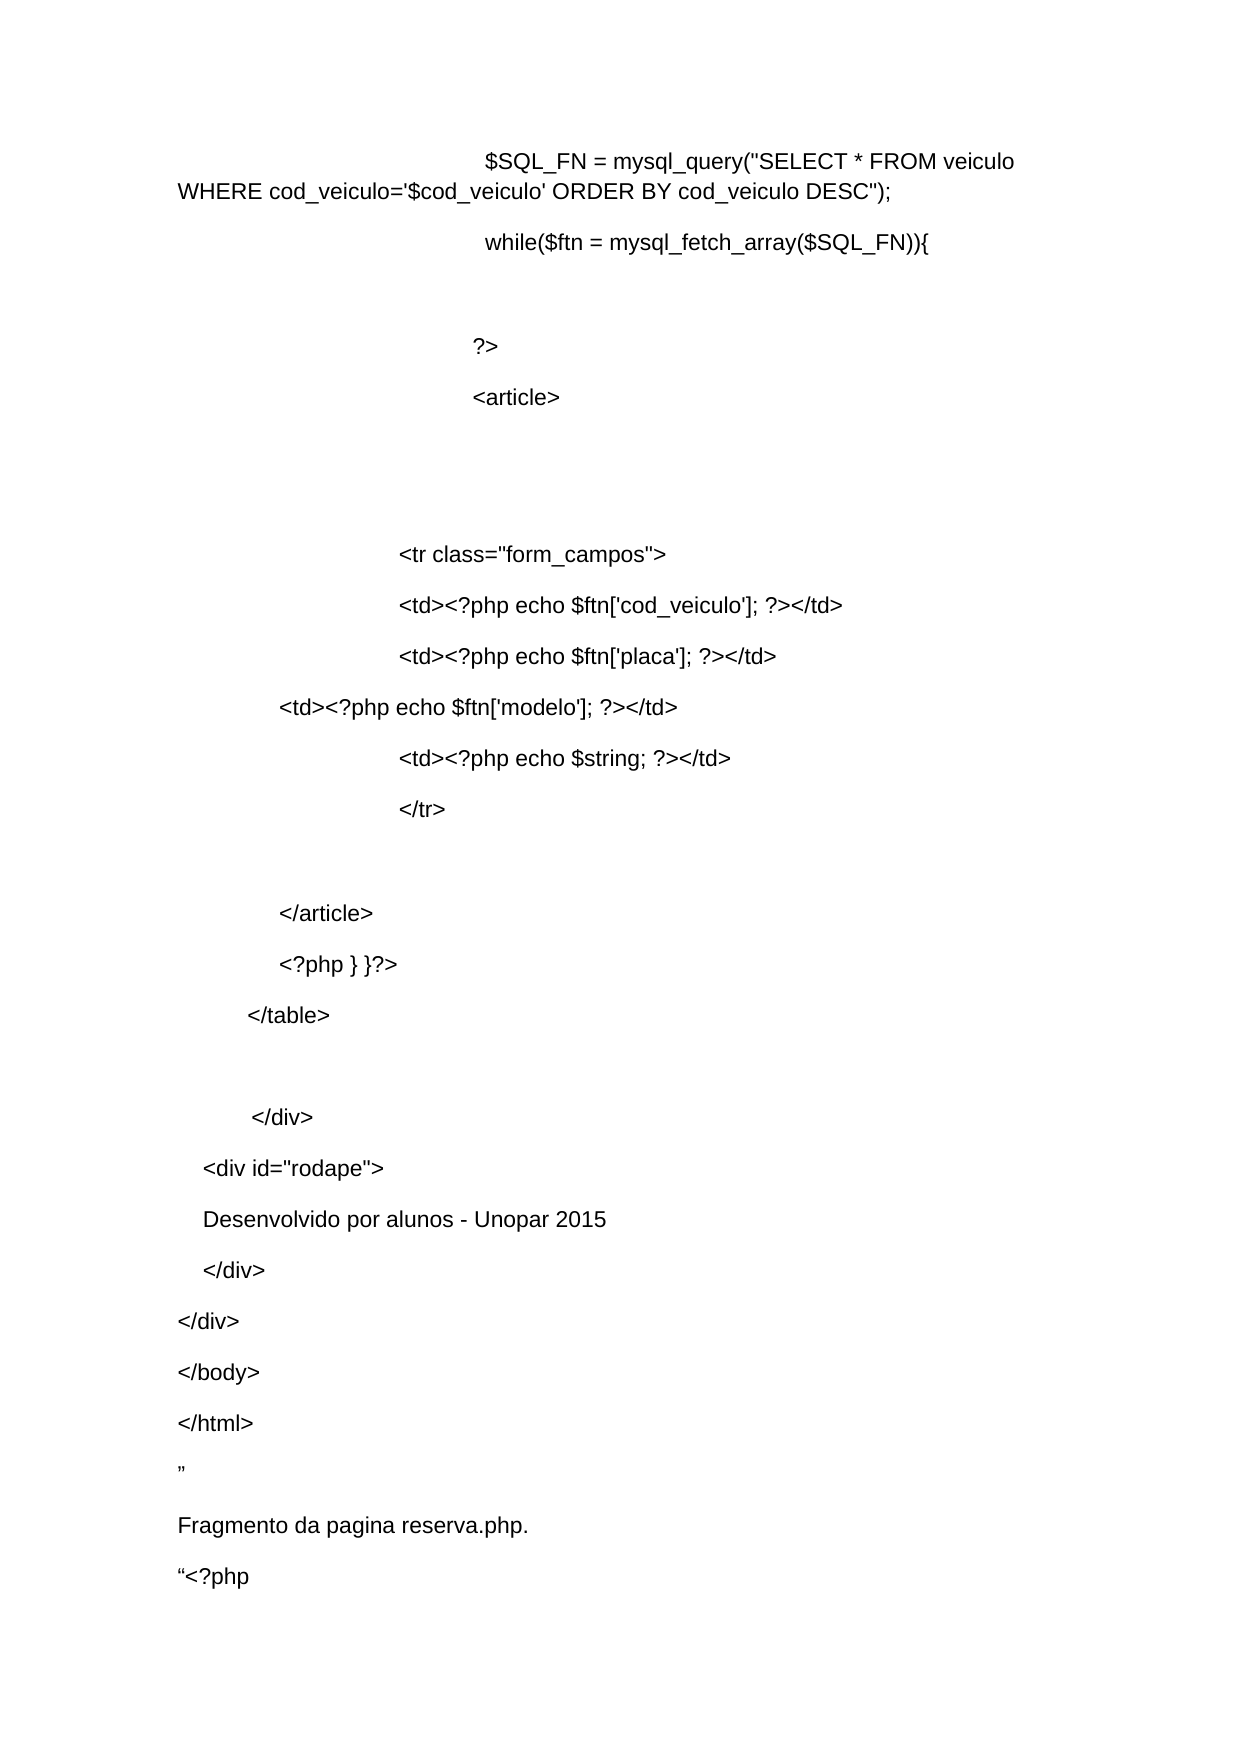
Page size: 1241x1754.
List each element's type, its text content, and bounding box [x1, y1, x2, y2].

text Desenvolvido por alunos - Unopar 2015 [177, 1206, 1063, 1232]
text <article> [177, 384, 1063, 410]
text </div> [177, 1104, 1063, 1130]
text </body> [177, 1359, 1063, 1385]
text </html> [177, 1410, 1063, 1436]
text ” [177, 1461, 1063, 1487]
text </div> [177, 1257, 1063, 1283]
text </article> [177, 900, 1063, 926]
text <td><?php echo $ftn['placa']; ?></td> [177, 643, 1063, 669]
text $SQL_FN = mysql_query("SELECT * FROM veiculo WHERE cod_veiculo='$cod_veiculo' ORDER BY cod_veiculo DESC"); [177, 148, 1063, 204]
text </table> [177, 1002, 1063, 1028]
text ?> [177, 333, 1063, 359]
text <?php } }?> [177, 951, 1063, 977]
text while($ftn = mysql_fetch_array($SQL_FN)){ [177, 229, 1063, 255]
text <td><?php echo $ftn['modelo']; ?></td> [177, 694, 1063, 720]
text <div id="rodape"> [177, 1155, 1063, 1181]
text </tr> [177, 796, 1063, 822]
text <td><?php echo $string; ?></td> [177, 745, 1063, 771]
text Fragmento da pagina reserva.php. [177, 1512, 1063, 1538]
text </div> [177, 1308, 1063, 1334]
text “<?php [177, 1563, 1063, 1589]
text <td><?php echo $ftn['cod_veiculo']; ?></td> [177, 592, 1063, 618]
text <tr class="form_campos"> [177, 541, 1063, 567]
